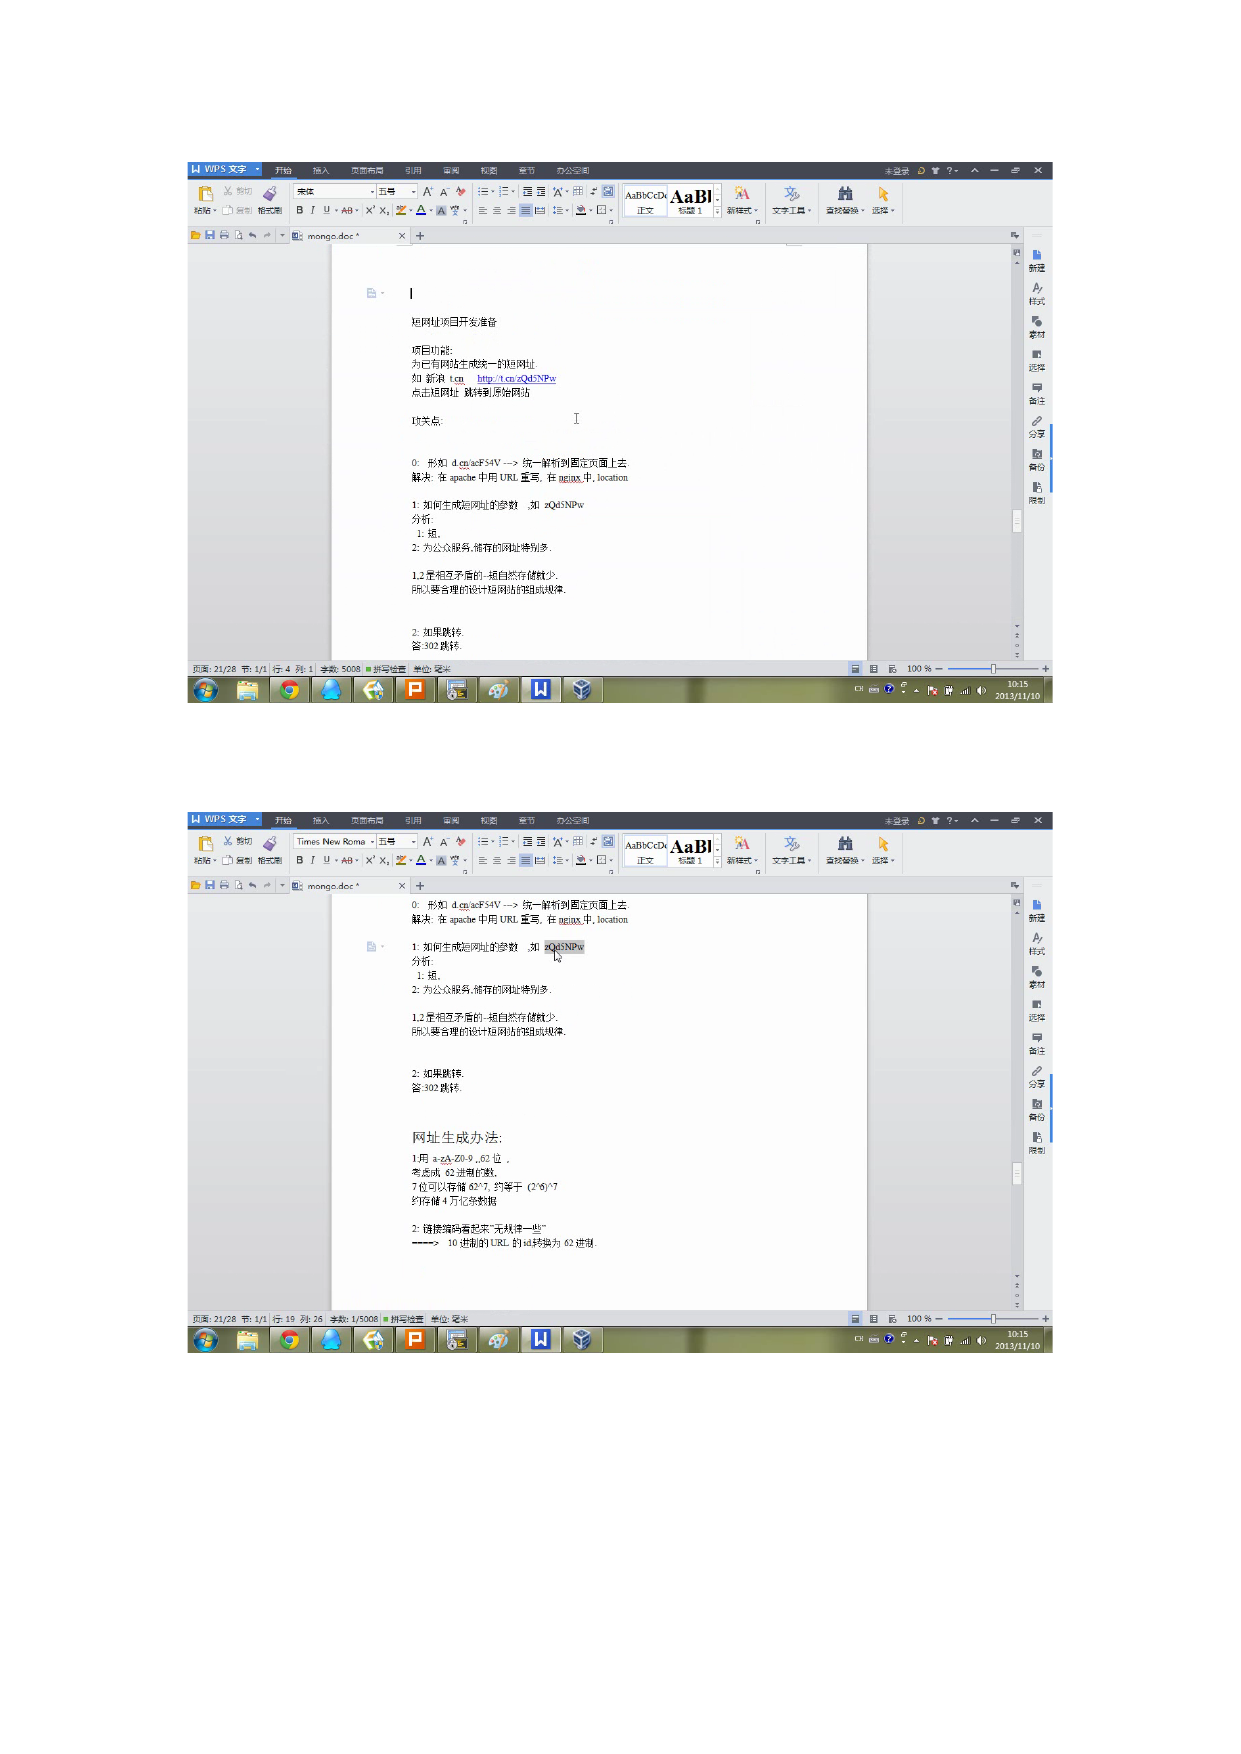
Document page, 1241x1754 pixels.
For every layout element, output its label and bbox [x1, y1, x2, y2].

picture [187, 812, 1053, 1353]
picture [187, 162, 1053, 703]
